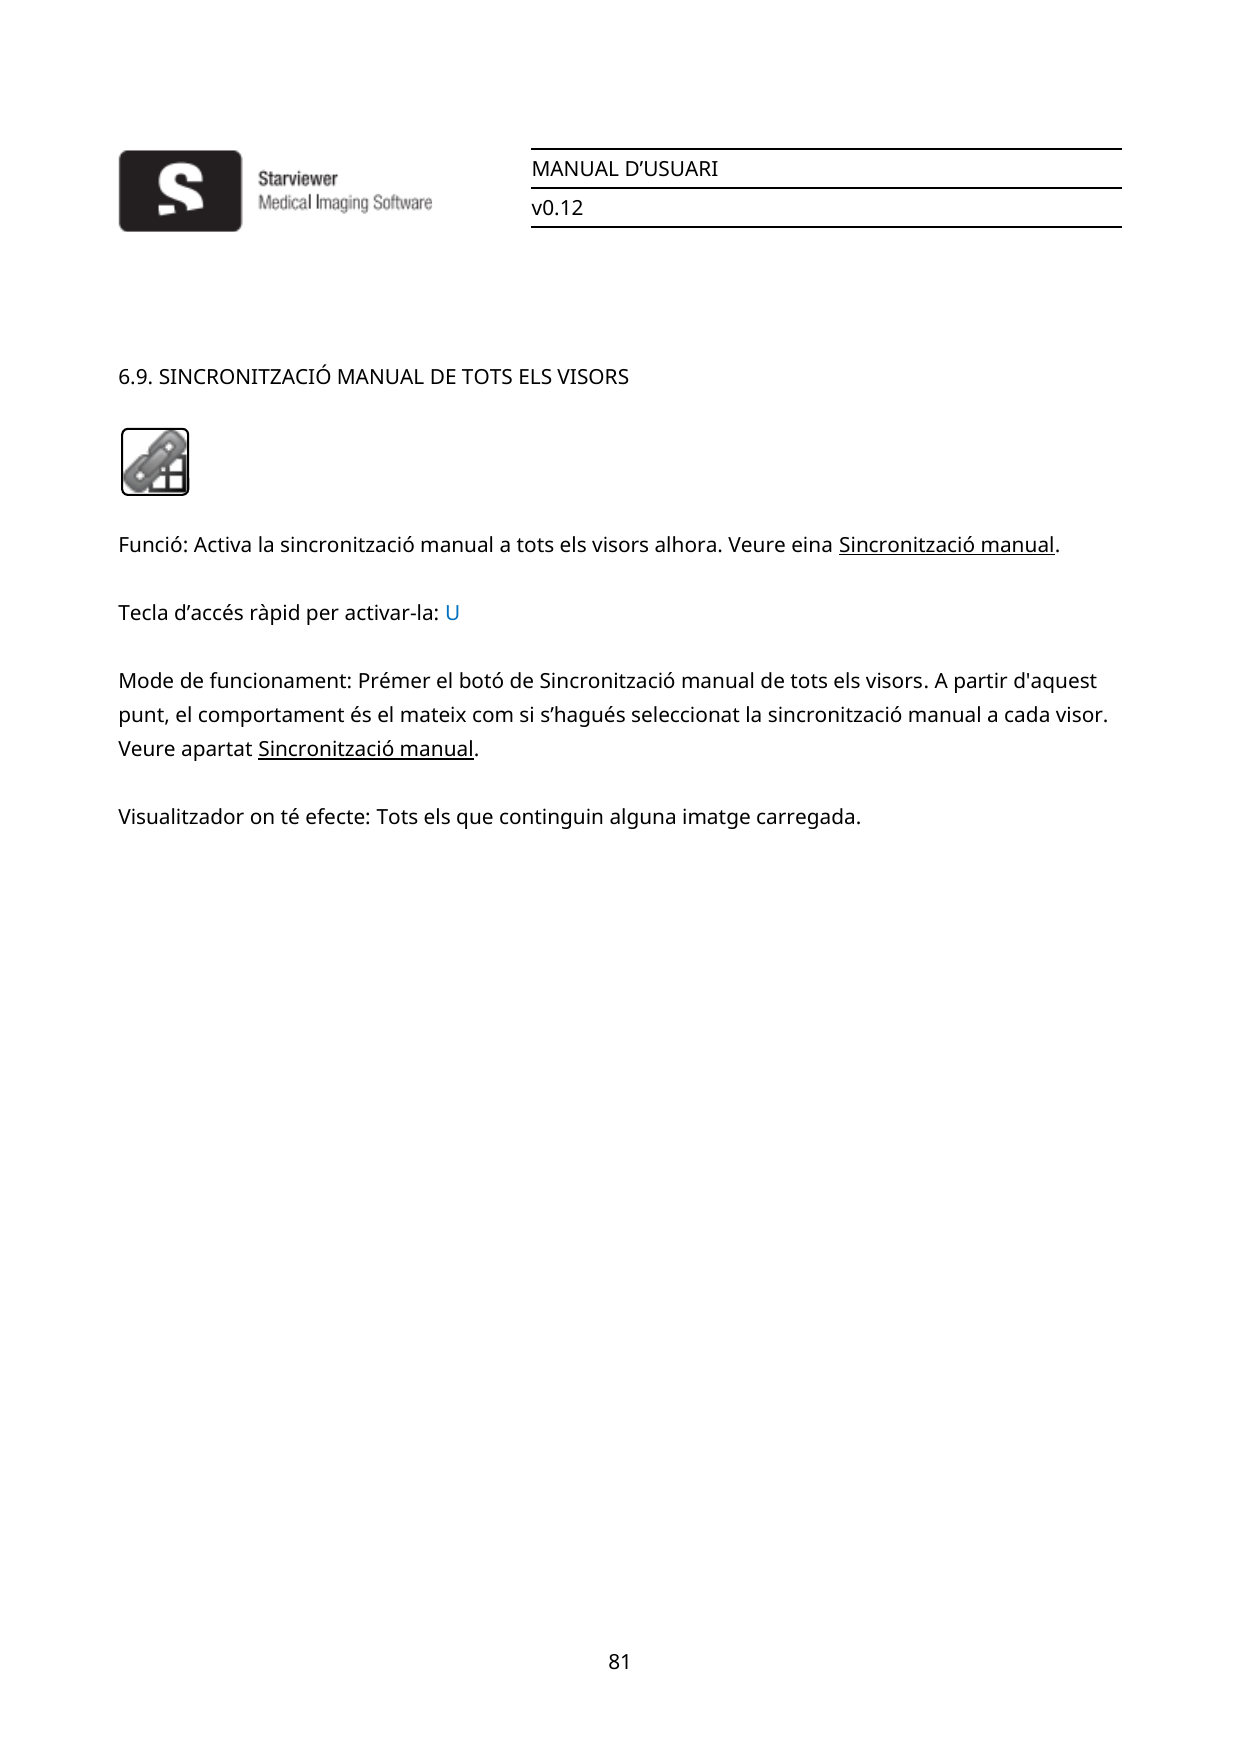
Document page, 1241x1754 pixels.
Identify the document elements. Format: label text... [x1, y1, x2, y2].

text Visualitzador on té efecte: Tots els que continguin alguna imatge carregada. [118, 802, 1122, 831]
picture [124, 430, 187, 493]
text Tecla d’accés ràpid per activar-la: U [118, 598, 1122, 626]
text Mode de funcionament: Prémer el botó de Sincronització manual de tots els visors. A partir d'aquest punt, el comportament és el mateix com si s’hagués seleccionat la sincronització manual a cada visor. Veure apartat Sincronització manual. [118, 666, 1122, 763]
text Funció: Activa la sincronització manual a tots els visors alhora. Veure eina Sincronització manual. [118, 530, 1122, 558]
subtitle Sincronització manual de tots els visors [118, 362, 1122, 391]
